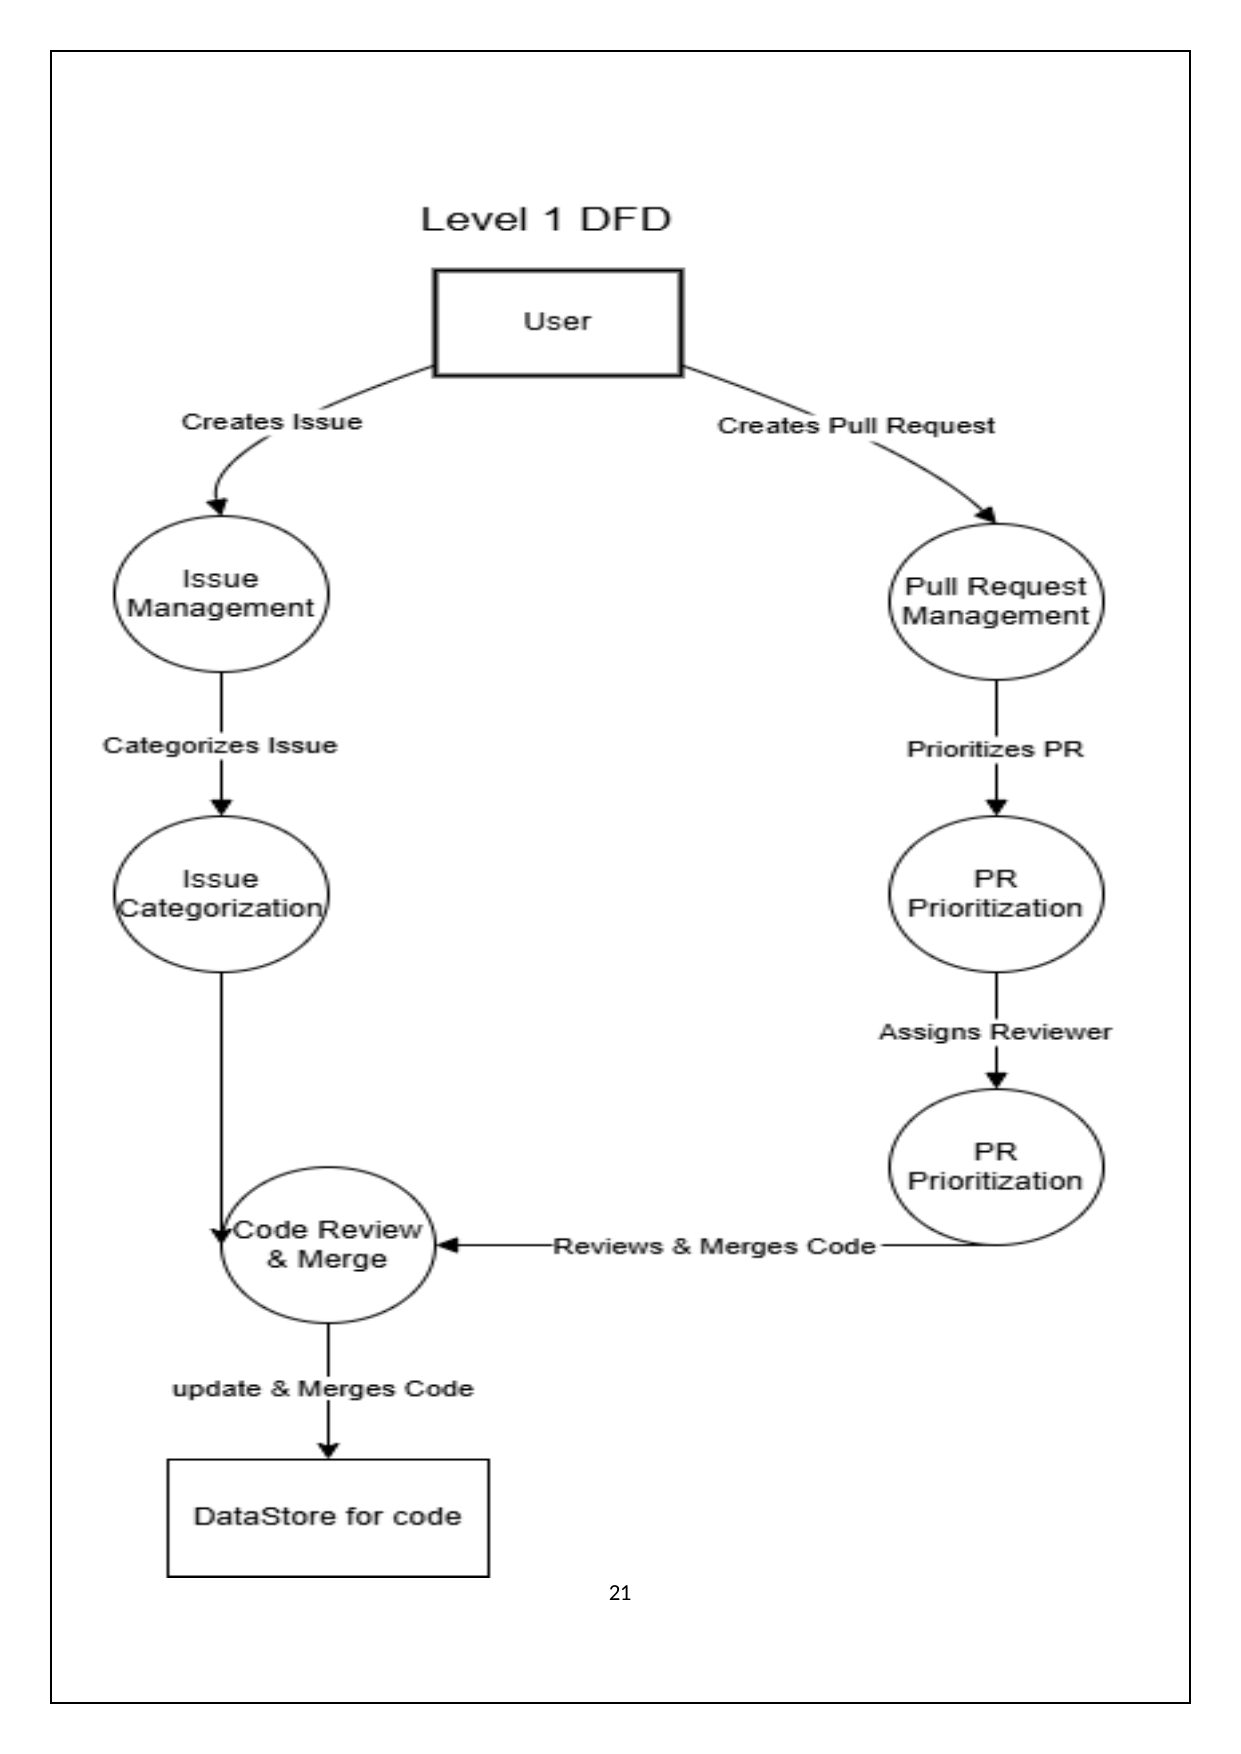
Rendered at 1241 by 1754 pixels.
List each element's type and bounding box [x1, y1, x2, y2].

picture [98, 192, 1119, 1578]
